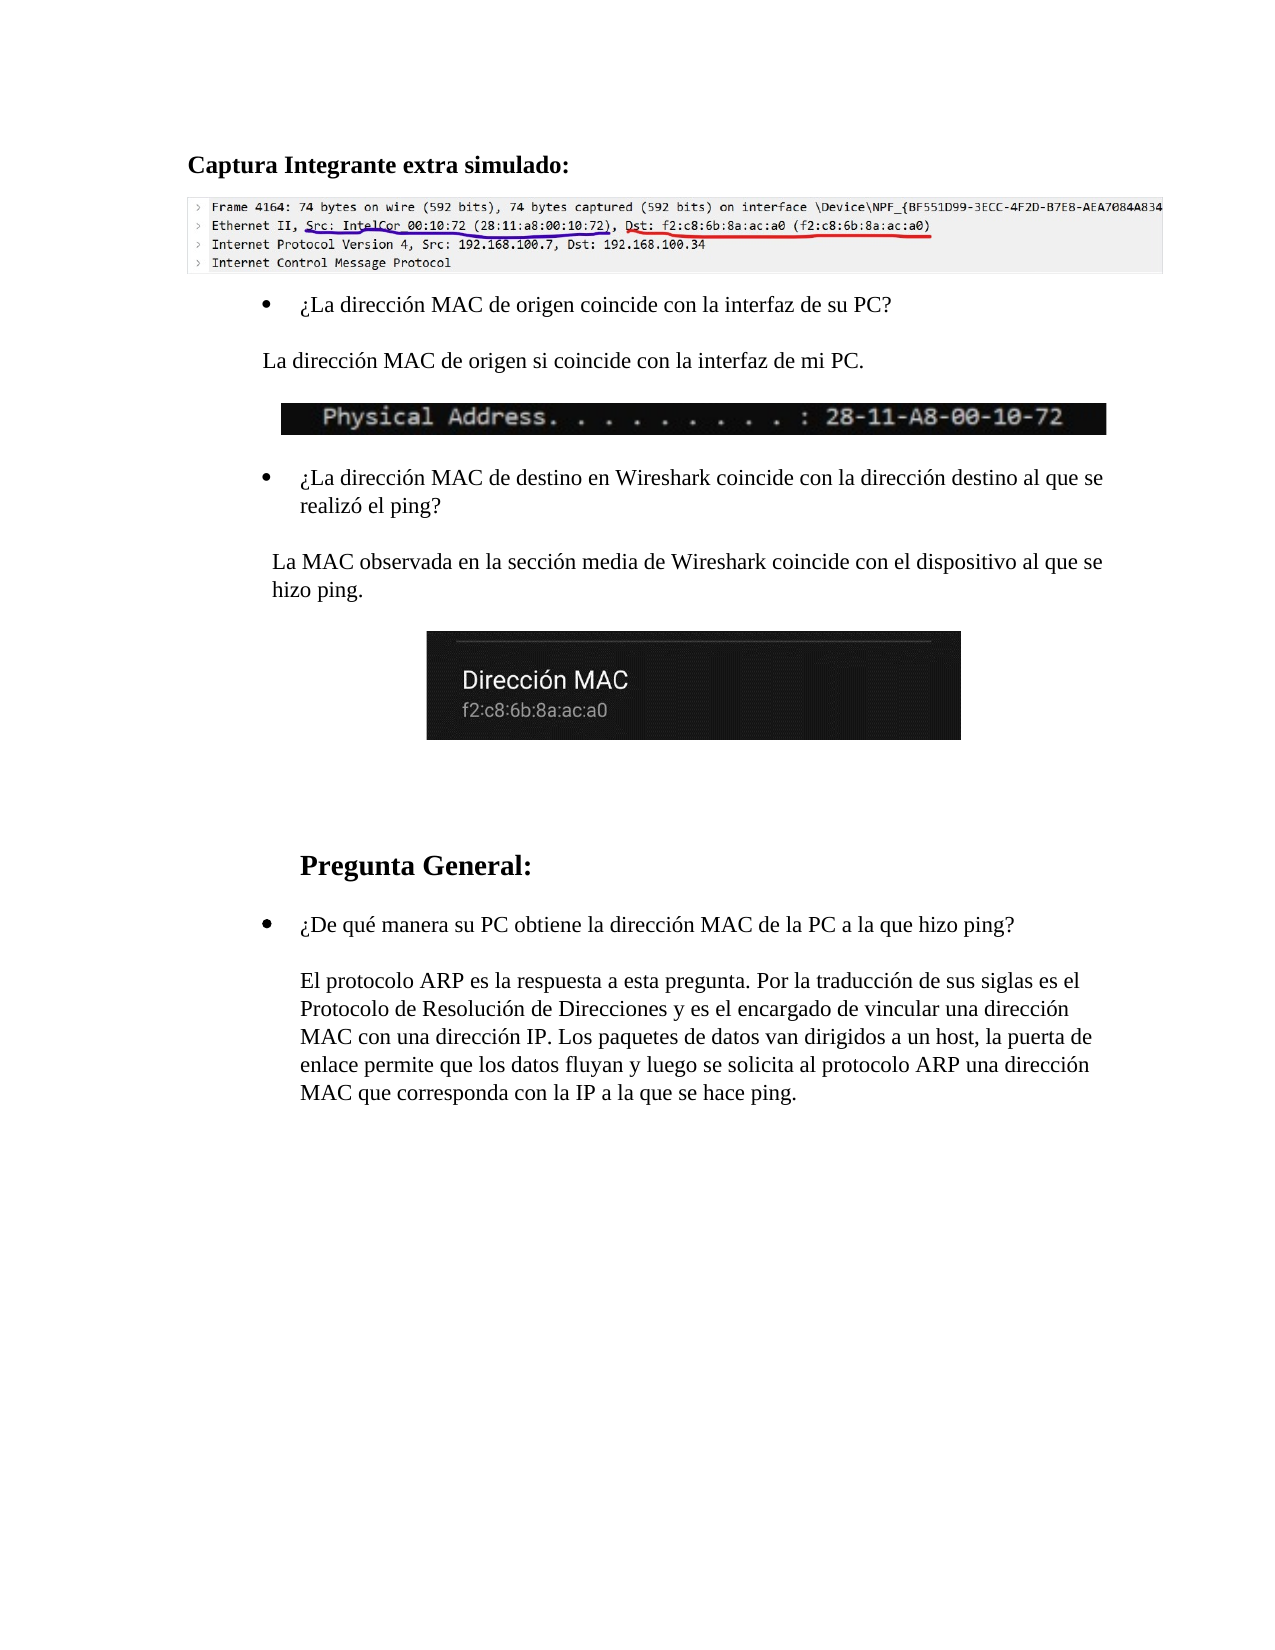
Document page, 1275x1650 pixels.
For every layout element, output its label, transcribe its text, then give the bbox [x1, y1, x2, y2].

picture [187, 197, 1163, 274]
list La MAC observada en la sección media de Wireshark coincide con el dispositivo al que se hizo ping. [272, 548, 1125, 602]
picture [426, 631, 961, 740]
list ¿La dirección MAC de destino en Wireshark coincide con la dirección destino al que se realizó el ping? [262, 464, 1125, 518]
list El protocolo ARP es la respuesta a esta pregunta. Por la traducción de sus siglas es el Protocolo de Resolución de Direcciones y es el encargado de vincular una dirección MAC con una dirección IP. Los paquetes de datos van dirigidos a un host, la puerta de enlace permite que los datos fluyan y luego se solicita al protocolo ARP una dirección MAC que corresponda con la IP a la que se hace ping. [300, 967, 1125, 1105]
list ¿De qué manera su PC obtiene la dirección MAC de la PC a la que hizo ping? [262, 911, 1125, 938]
list La dirección MAC de origen si coincide con la interfaz de mi PC. [262, 347, 1125, 374]
list ¿La dirección MAC de origen coincide con la interfaz de su PC? [262, 292, 1125, 318]
list Pregunta General: [300, 848, 1125, 881]
text Captura Integrante extra simulado: [150, 150, 1125, 179]
picture [281, 403, 1107, 435]
